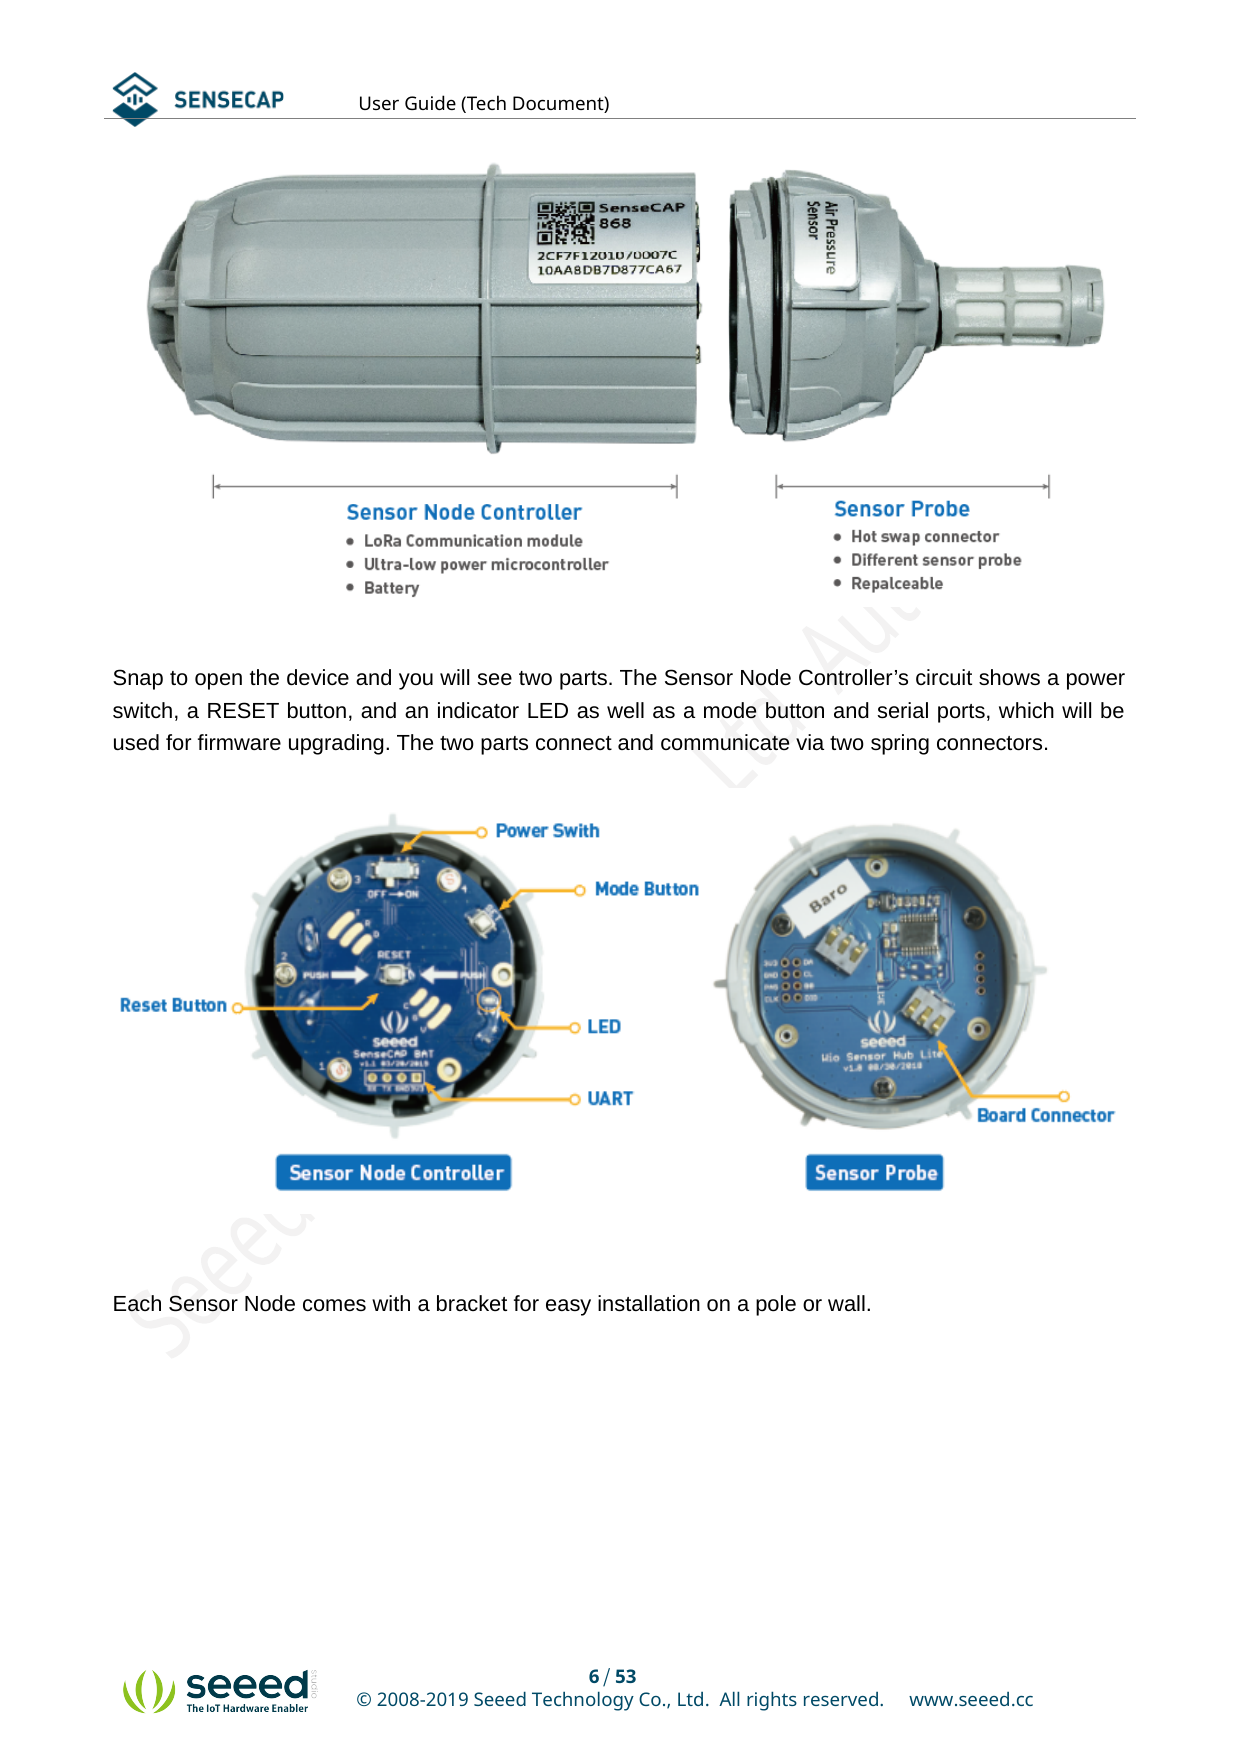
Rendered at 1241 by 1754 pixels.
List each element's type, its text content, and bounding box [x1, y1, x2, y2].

picture [121, 162, 1120, 607]
picture [112, 1659, 333, 1725]
text Each Sensor Node comes with a bracket for easy installation on a pole or wall. [112, 1287, 1128, 1320]
picture [357, 1692, 371, 1706]
text Snap to open the device and you will see two parts. The Sensor Node Controller’s circuit shows a power switch, a RESET button, and an indicator LED as well as a mode button and serial ports, which will be used for firmware upgrading. The two parts connect and communicate via two spring connectors. [112, 661, 1128, 759]
picture [119, 77, 151, 92]
picture [112, 72, 284, 118]
picture [112, 788, 1128, 1214]
picture [112, 119, 284, 127]
